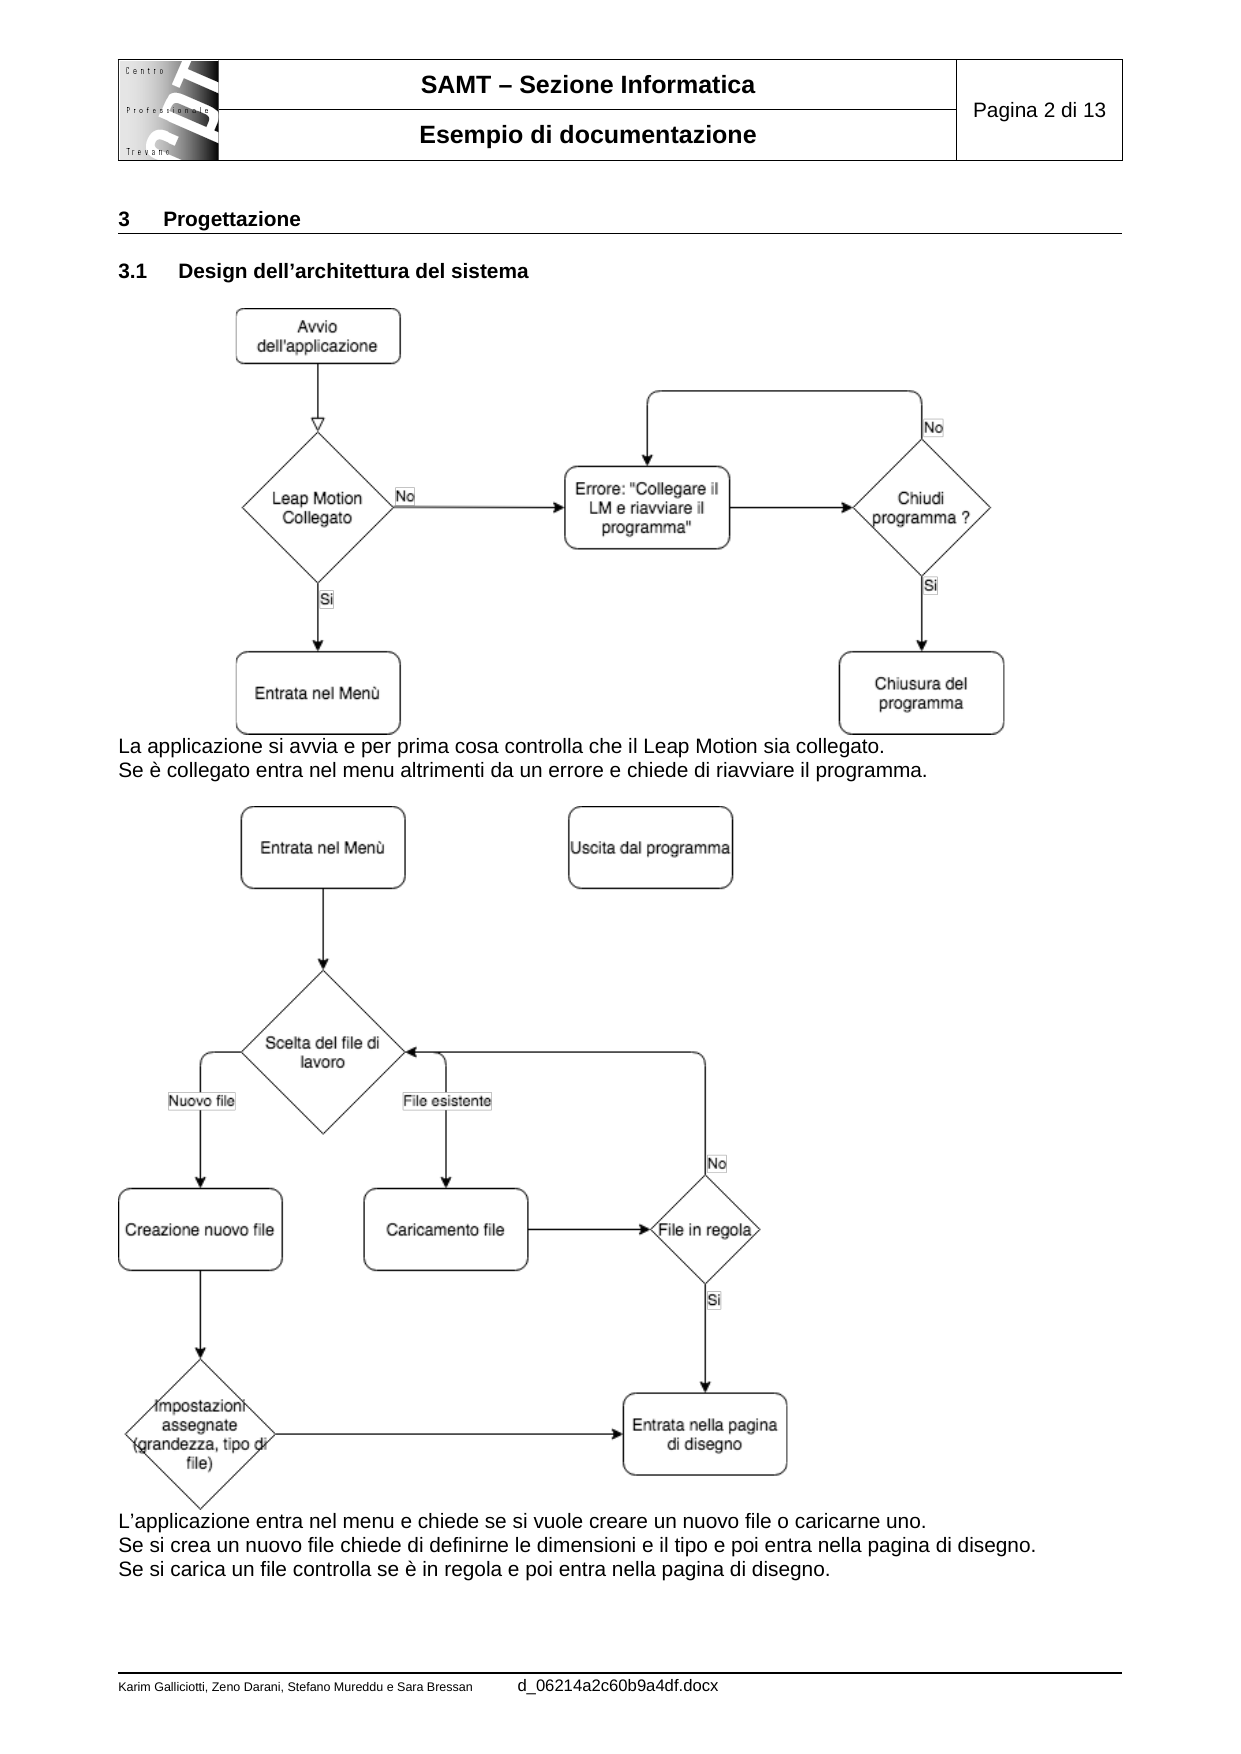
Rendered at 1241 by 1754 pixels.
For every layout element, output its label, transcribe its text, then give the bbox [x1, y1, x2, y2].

subtitle Design dell’architettura del sistema [118, 259, 1122, 283]
text L’applicazione entra nel menu e chiede se si vuole creare un nuovo file o caricarne uno. [118, 1509, 1122, 1533]
subtitle Progettazione [118, 207, 1122, 233]
text La applicazione si avvia e per prima cosa controlla che il Leap Motion sia collegato. [118, 734, 1122, 758]
picture [118, 60, 219, 160]
text Se è collegato entra nel menu altrimenti da un errore e chiede di riavviare il programma. [118, 758, 1122, 782]
text Se si crea un nuovo file chiede di definirne le dimensioni e il tipo e poi entra nella pagina di disegno. [118, 1533, 1122, 1557]
picture [235, 308, 1005, 735]
picture [118, 806, 788, 1510]
text Se si carica un file controlla se è in regola e poi entra nella pagina di disegno. [118, 1557, 1122, 1581]
